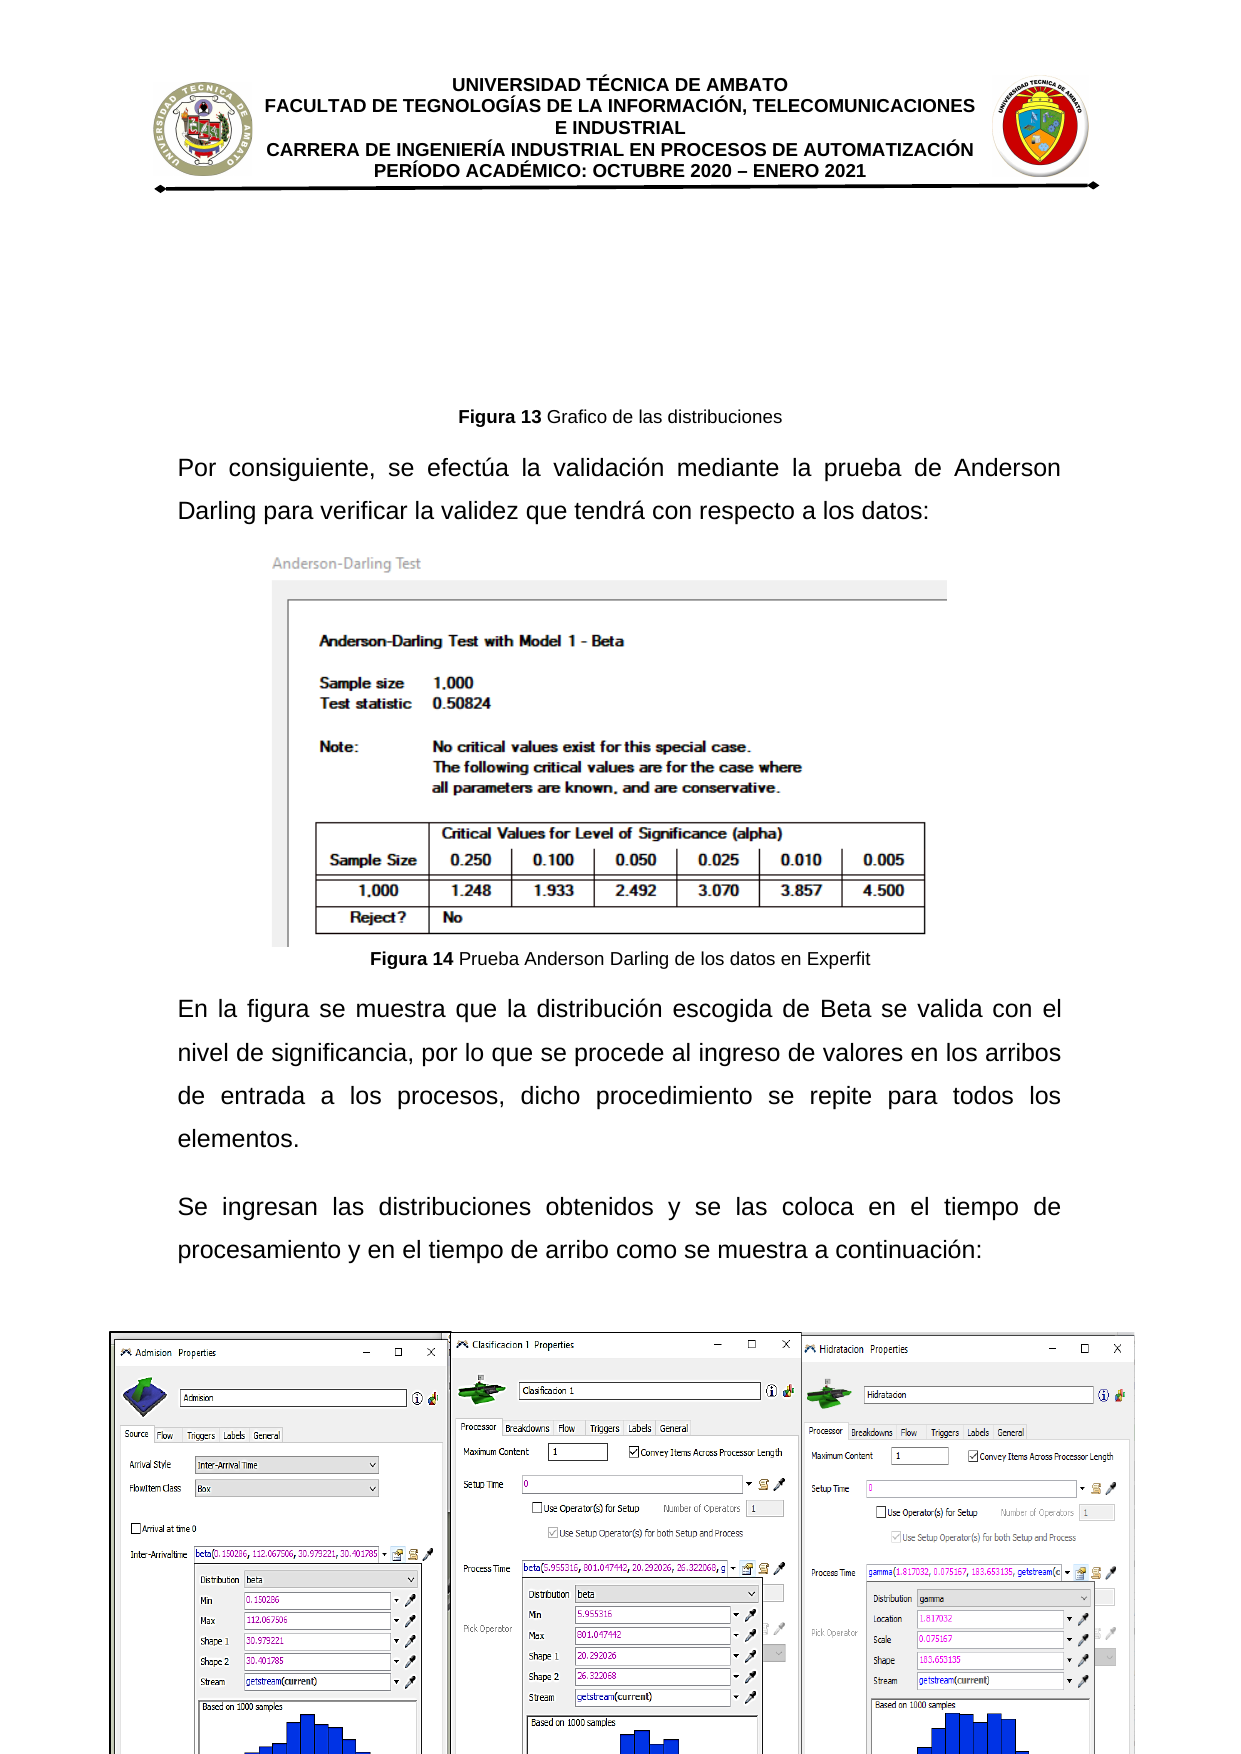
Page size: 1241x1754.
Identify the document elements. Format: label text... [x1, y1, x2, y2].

text En la figura se muestra que la distribución escogida de Beta se valida con el nivel de significancia, por lo que se procede al ingreso de valores en los arribos de entrada a los procesos, dicho procedimiento se repite para todos los elementos. [177, 994, 1063, 1153]
picture [271, 552, 947, 947]
picture [451, 1332, 1135, 1754]
picture [153, 82, 253, 176]
picture [992, 75, 1089, 177]
text Se ingresan las distribuciones obtenidos y se las coloca en el tiempo de procesamiento y en el tiempo de arribo como se muestra a continuación: [177, 1192, 1063, 1264]
picture [111, 1333, 450, 1754]
text Por consiguiente, se efectúa la validación mediante la prueba de Anderson Darling para verificar la validez que tendrá con respecto a los datos: [177, 453, 1063, 525]
